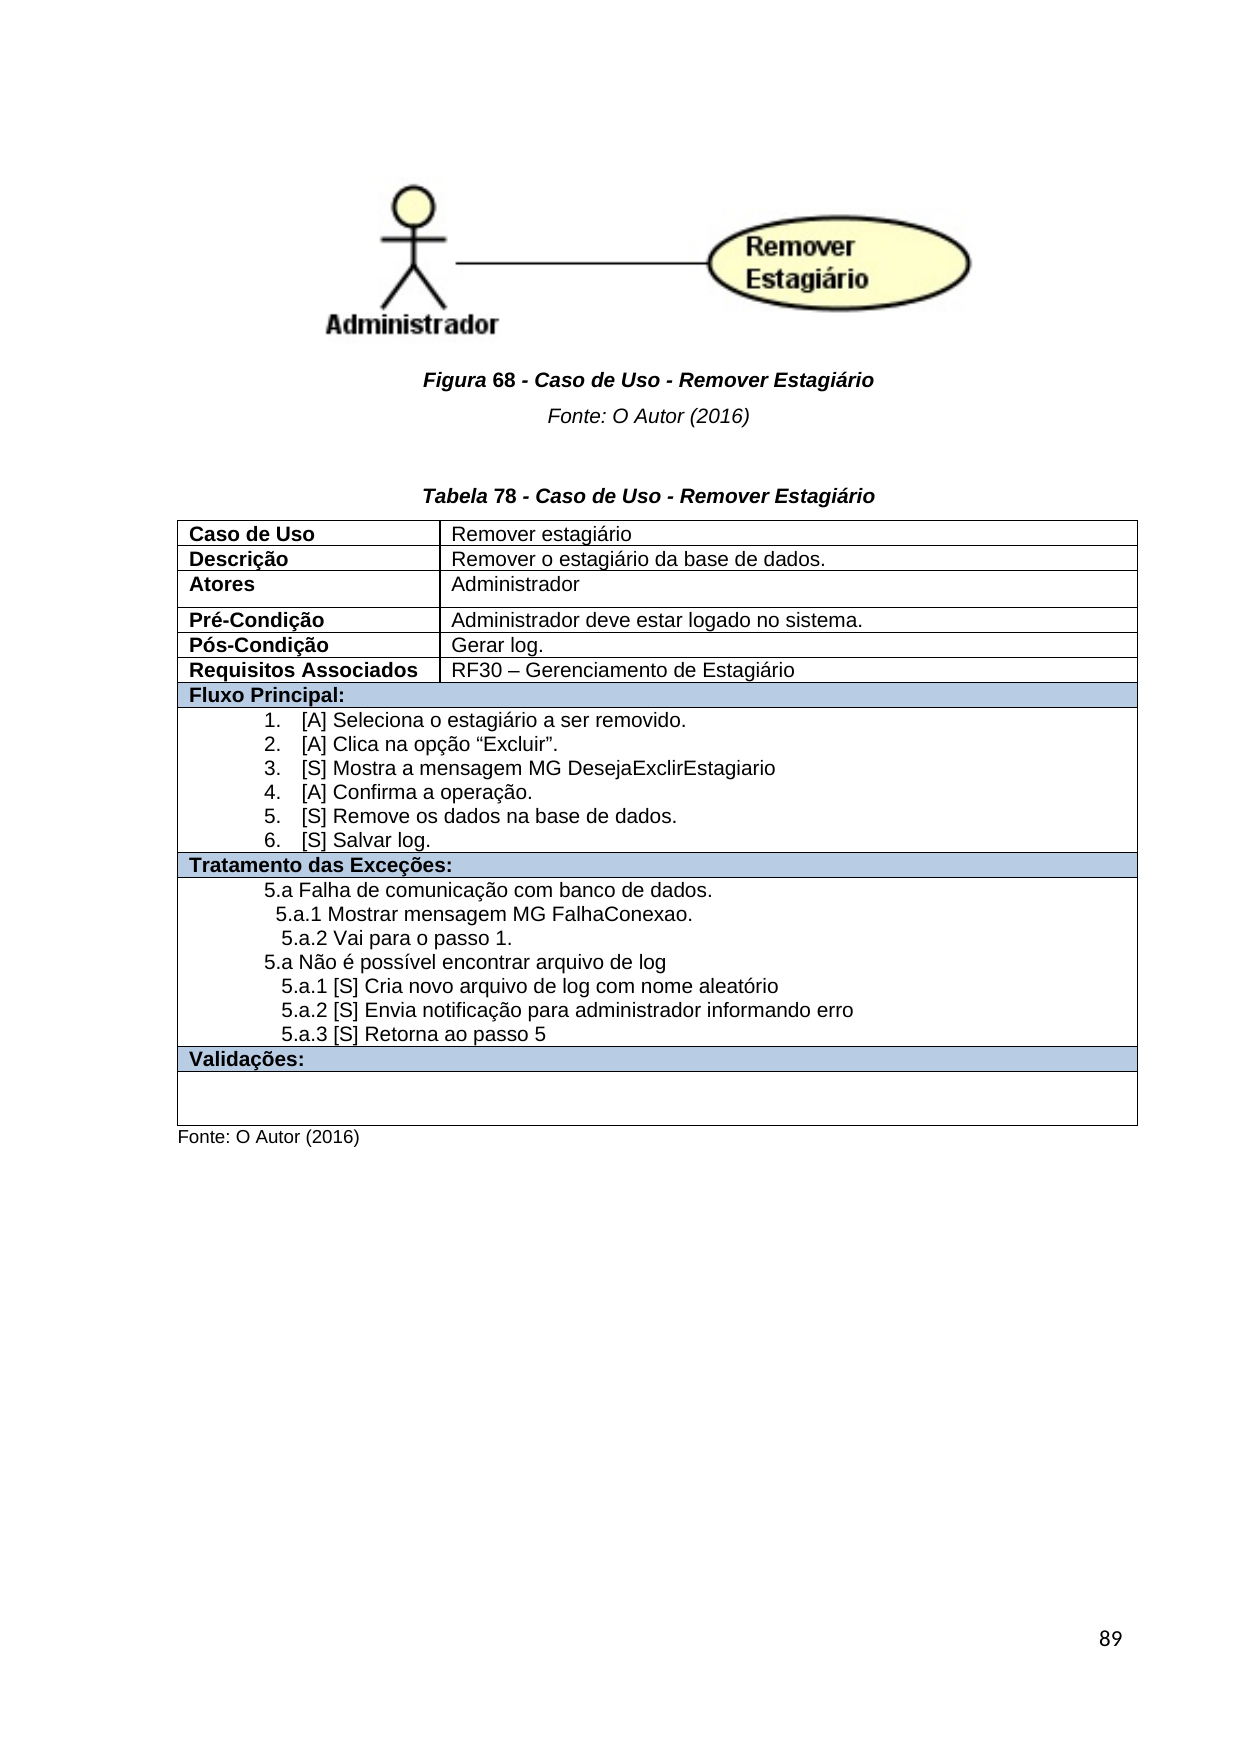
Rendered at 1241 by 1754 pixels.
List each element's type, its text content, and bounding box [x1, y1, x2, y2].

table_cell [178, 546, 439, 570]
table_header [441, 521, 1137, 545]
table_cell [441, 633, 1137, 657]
text Figura 68 - Caso de Uso - Remover Estagiário [177, 368, 1122, 392]
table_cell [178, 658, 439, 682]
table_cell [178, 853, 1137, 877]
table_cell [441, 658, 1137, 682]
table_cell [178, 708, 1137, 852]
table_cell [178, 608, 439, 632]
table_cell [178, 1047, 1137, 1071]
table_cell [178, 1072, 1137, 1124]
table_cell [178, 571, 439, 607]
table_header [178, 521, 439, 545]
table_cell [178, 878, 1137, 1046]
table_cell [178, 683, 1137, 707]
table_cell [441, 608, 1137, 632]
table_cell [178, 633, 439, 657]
text Fonte: O Autor (2016) [177, 404, 1122, 428]
picture [323, 177, 977, 343]
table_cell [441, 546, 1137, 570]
text Fonte: O Autor (2016) [177, 1126, 1157, 1147]
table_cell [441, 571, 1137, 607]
text Tabela 78 - Caso de Uso - Remover Estagiário [177, 484, 1122, 508]
